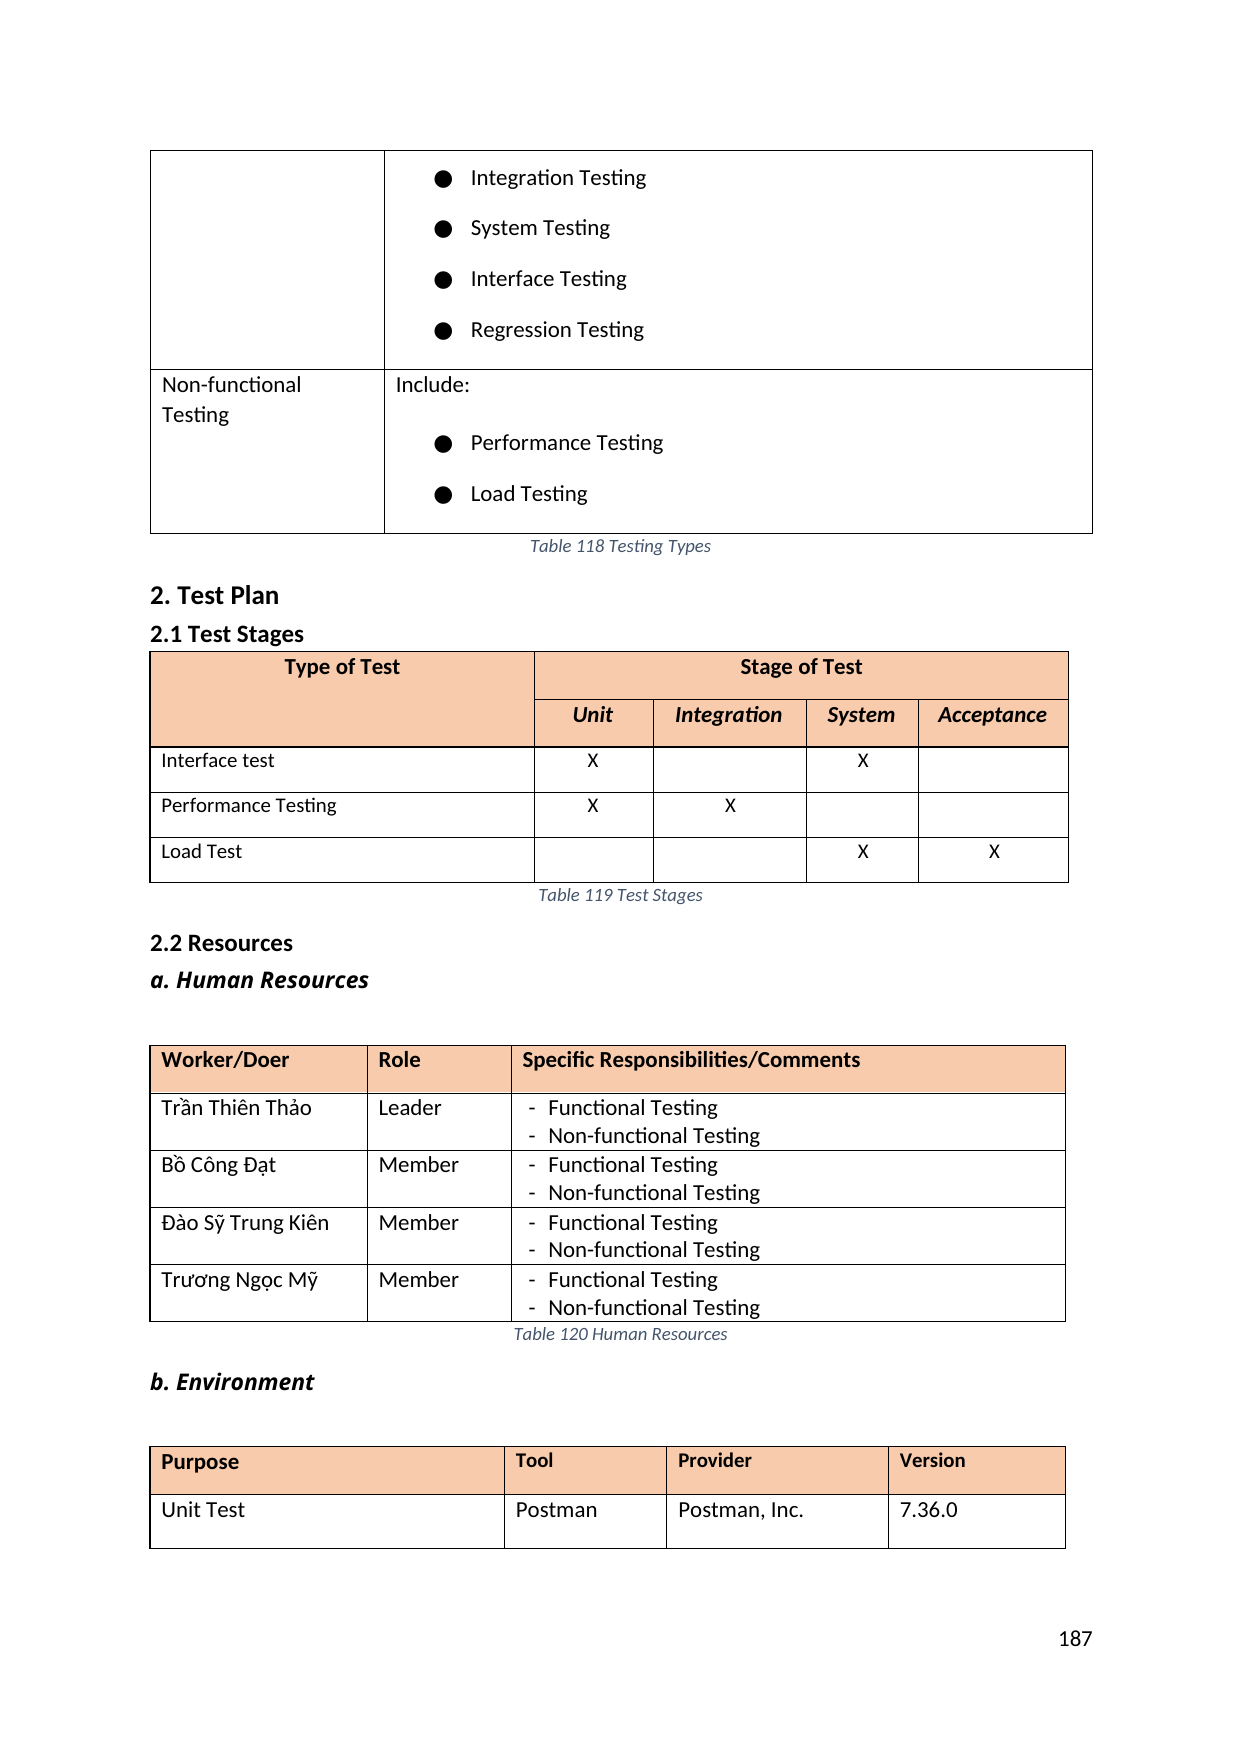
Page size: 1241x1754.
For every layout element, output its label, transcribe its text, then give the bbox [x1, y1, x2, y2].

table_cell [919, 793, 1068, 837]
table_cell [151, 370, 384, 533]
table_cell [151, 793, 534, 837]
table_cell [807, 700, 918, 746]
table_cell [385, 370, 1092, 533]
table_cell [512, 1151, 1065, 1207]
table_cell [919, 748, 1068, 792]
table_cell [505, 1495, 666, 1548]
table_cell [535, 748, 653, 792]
subtitle 2.1 Test Stages [150, 618, 1093, 648]
subtitle 2. Test Plan [150, 578, 1093, 611]
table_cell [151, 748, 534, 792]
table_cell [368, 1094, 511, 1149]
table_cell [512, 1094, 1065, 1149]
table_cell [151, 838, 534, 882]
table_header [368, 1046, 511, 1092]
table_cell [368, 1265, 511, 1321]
text Table 118 Testing Types [150, 534, 1093, 557]
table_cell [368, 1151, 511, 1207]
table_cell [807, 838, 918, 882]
text Table 119 Test Stages [150, 883, 1093, 906]
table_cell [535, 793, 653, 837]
subtitle 2.2 Resources [150, 927, 1093, 957]
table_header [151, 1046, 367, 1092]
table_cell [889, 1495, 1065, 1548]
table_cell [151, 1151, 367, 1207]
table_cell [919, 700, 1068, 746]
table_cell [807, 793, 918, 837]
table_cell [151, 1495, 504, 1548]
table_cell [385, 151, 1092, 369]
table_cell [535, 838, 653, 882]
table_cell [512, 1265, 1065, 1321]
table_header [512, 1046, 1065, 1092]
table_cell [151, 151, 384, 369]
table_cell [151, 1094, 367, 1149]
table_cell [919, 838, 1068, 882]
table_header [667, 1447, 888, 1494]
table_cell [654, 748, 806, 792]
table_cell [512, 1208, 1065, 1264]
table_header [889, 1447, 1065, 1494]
subtitle a. Human Resources [150, 964, 1093, 995]
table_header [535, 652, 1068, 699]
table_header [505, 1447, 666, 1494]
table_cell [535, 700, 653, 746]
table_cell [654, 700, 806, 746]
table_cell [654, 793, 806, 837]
subtitle b. Environment [150, 1366, 1093, 1397]
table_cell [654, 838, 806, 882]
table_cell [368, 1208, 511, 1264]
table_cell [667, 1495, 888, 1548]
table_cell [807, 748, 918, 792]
text Table 120 Human Resources [150, 1322, 1093, 1345]
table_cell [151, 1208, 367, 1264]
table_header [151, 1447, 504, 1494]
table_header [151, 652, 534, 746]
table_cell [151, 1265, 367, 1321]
